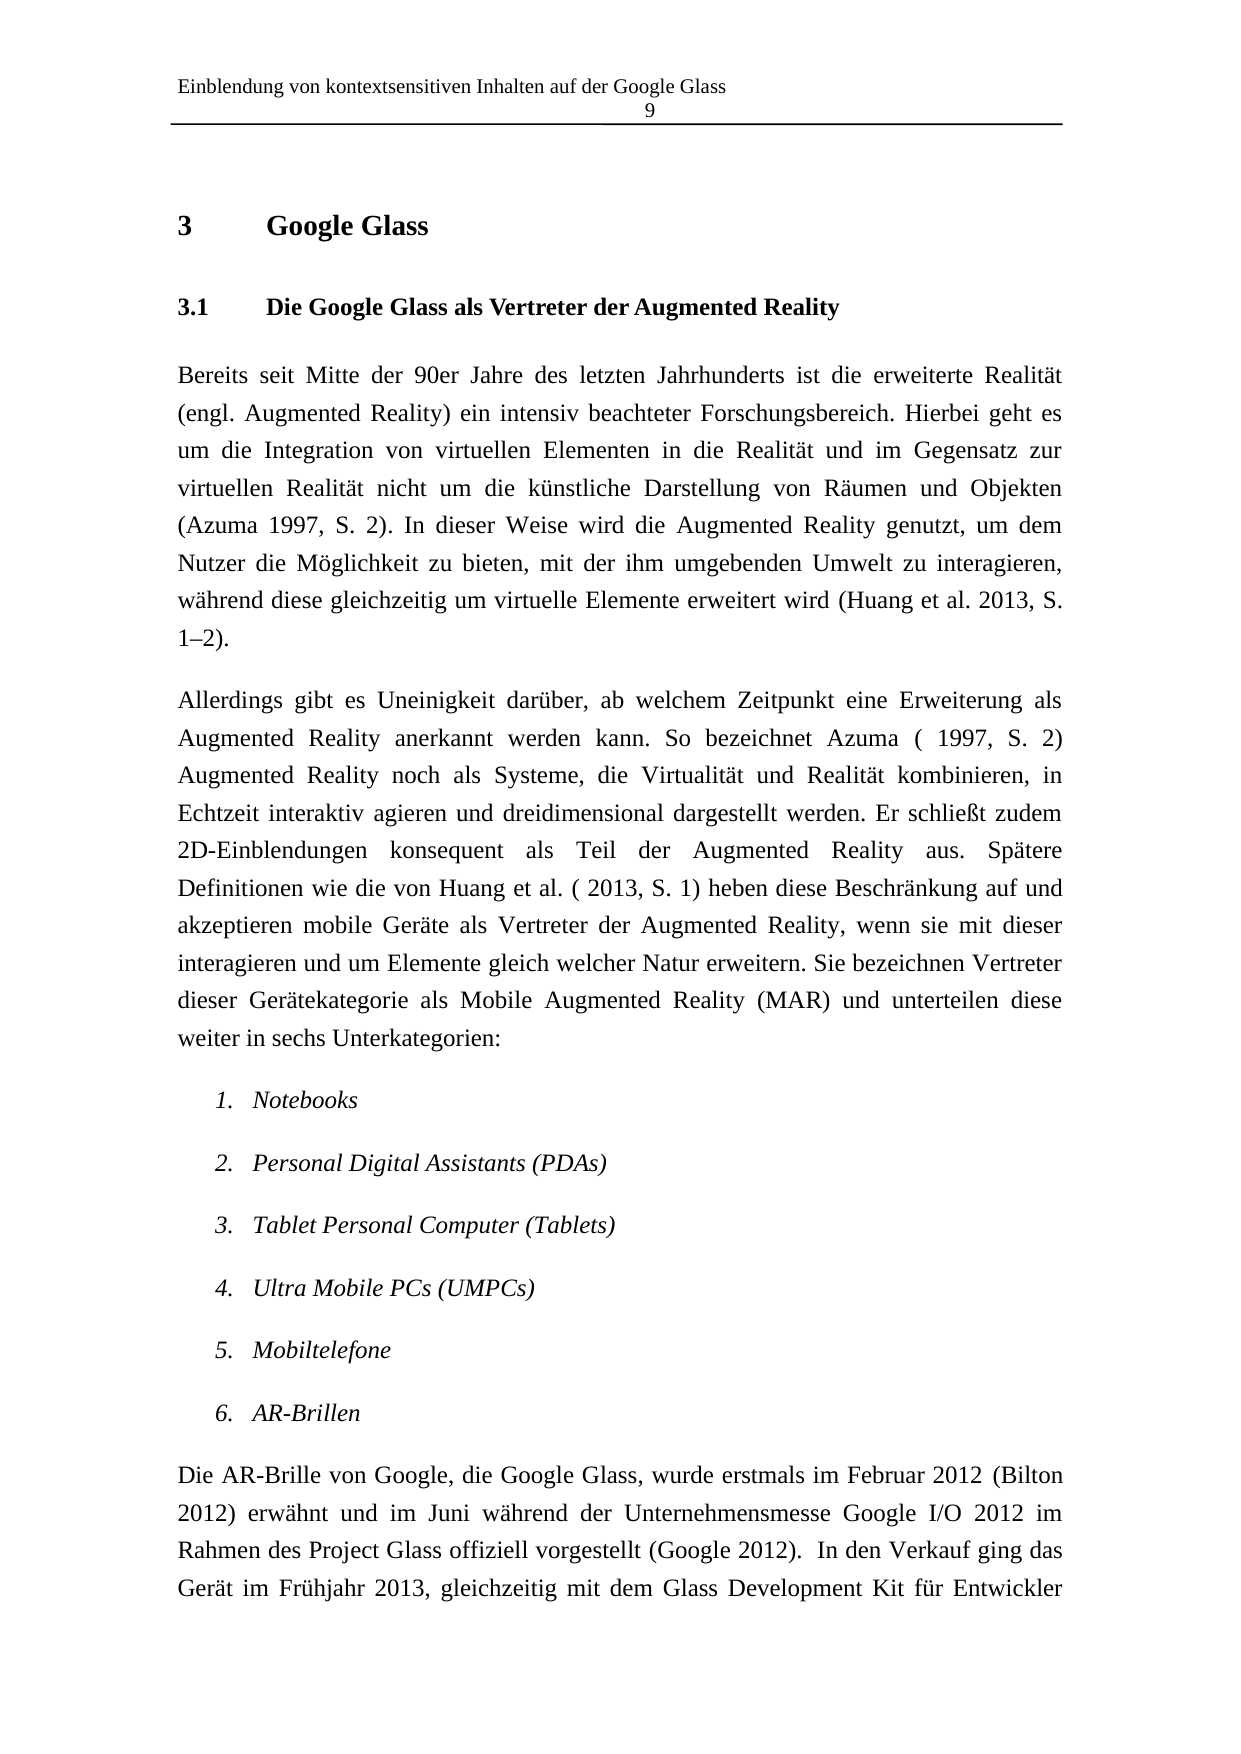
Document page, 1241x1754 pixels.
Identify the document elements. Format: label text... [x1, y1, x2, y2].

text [177, 1452, 1063, 1602]
subtitle Die Google Glass als Vertreter der Augmented Reality [177, 292, 1063, 321]
list Tablet Personal Computer (Tablets) [215, 1202, 1063, 1239]
subtitle Google Glass [177, 208, 1063, 242]
list Personal Digital Assistants (PDAs) [215, 1139, 1063, 1177]
text Allerdings gibt es Uneinigkeit darüber, ab welchem Zeitpunkt eine Erweiterung als Augmented Reality anerkannt werden kann. So bezeichnet Azuma ( 1997, S. 2) Augmented Reality noch als Systeme, die Virtualität und Realität kombinieren, in Echtzeit interaktiv agieren und dreidimensional dargestellt werden. Er schließt zudem 2D-Einblendungen konsequent als Teil der Augmented Reality aus. Spätere Definitionen wie die von Huang et al. ( 2013, S. 1) heben diese Beschränkung auf und akzeptieren mobile Geräte als Vertreter der Augmented Reality, wenn sie mit dieser interagieren und um Elemente gleich welcher Natur erweitern. Sie bezeichnen Vertreter dieser Gerätekategorie als Mobile Augmented Reality (MAR) und unterteilen diese weiter in sechs Unterkategorien: [177, 677, 1063, 1052]
text Bereits seit Mitte der 90er Jahre des letzten Jahrhunderts ist die erweiterte Realität (engl. Augmented Reality) ein intensiv beachteter Forschungsbereich. Hierbei geht es um die Integration von virtuellen Elementen in die Realität und im Gegensatz zur virtuellen Realität nicht um die künstliche Darstellung von Räumen und Objekten (Azuma 1997, S. 2). In dieser Weise wird die Augmented Reality genutzt, um dem Nutzer die Möglichkeit zu bieten, mit der ihm umgebenden Umwelt zu interagieren, während diese gleichzeitig um virtuelle Elemente erweitert wird (Huang et al. 2013, S. 1–2). [177, 352, 1063, 652]
list Mobiltelefone [215, 1327, 1063, 1364]
list Notebooks [215, 1077, 1063, 1114]
list Ultra Mobile PCs (UMPCs) [215, 1264, 1063, 1302]
list AR-Brillen [215, 1389, 1063, 1427]
